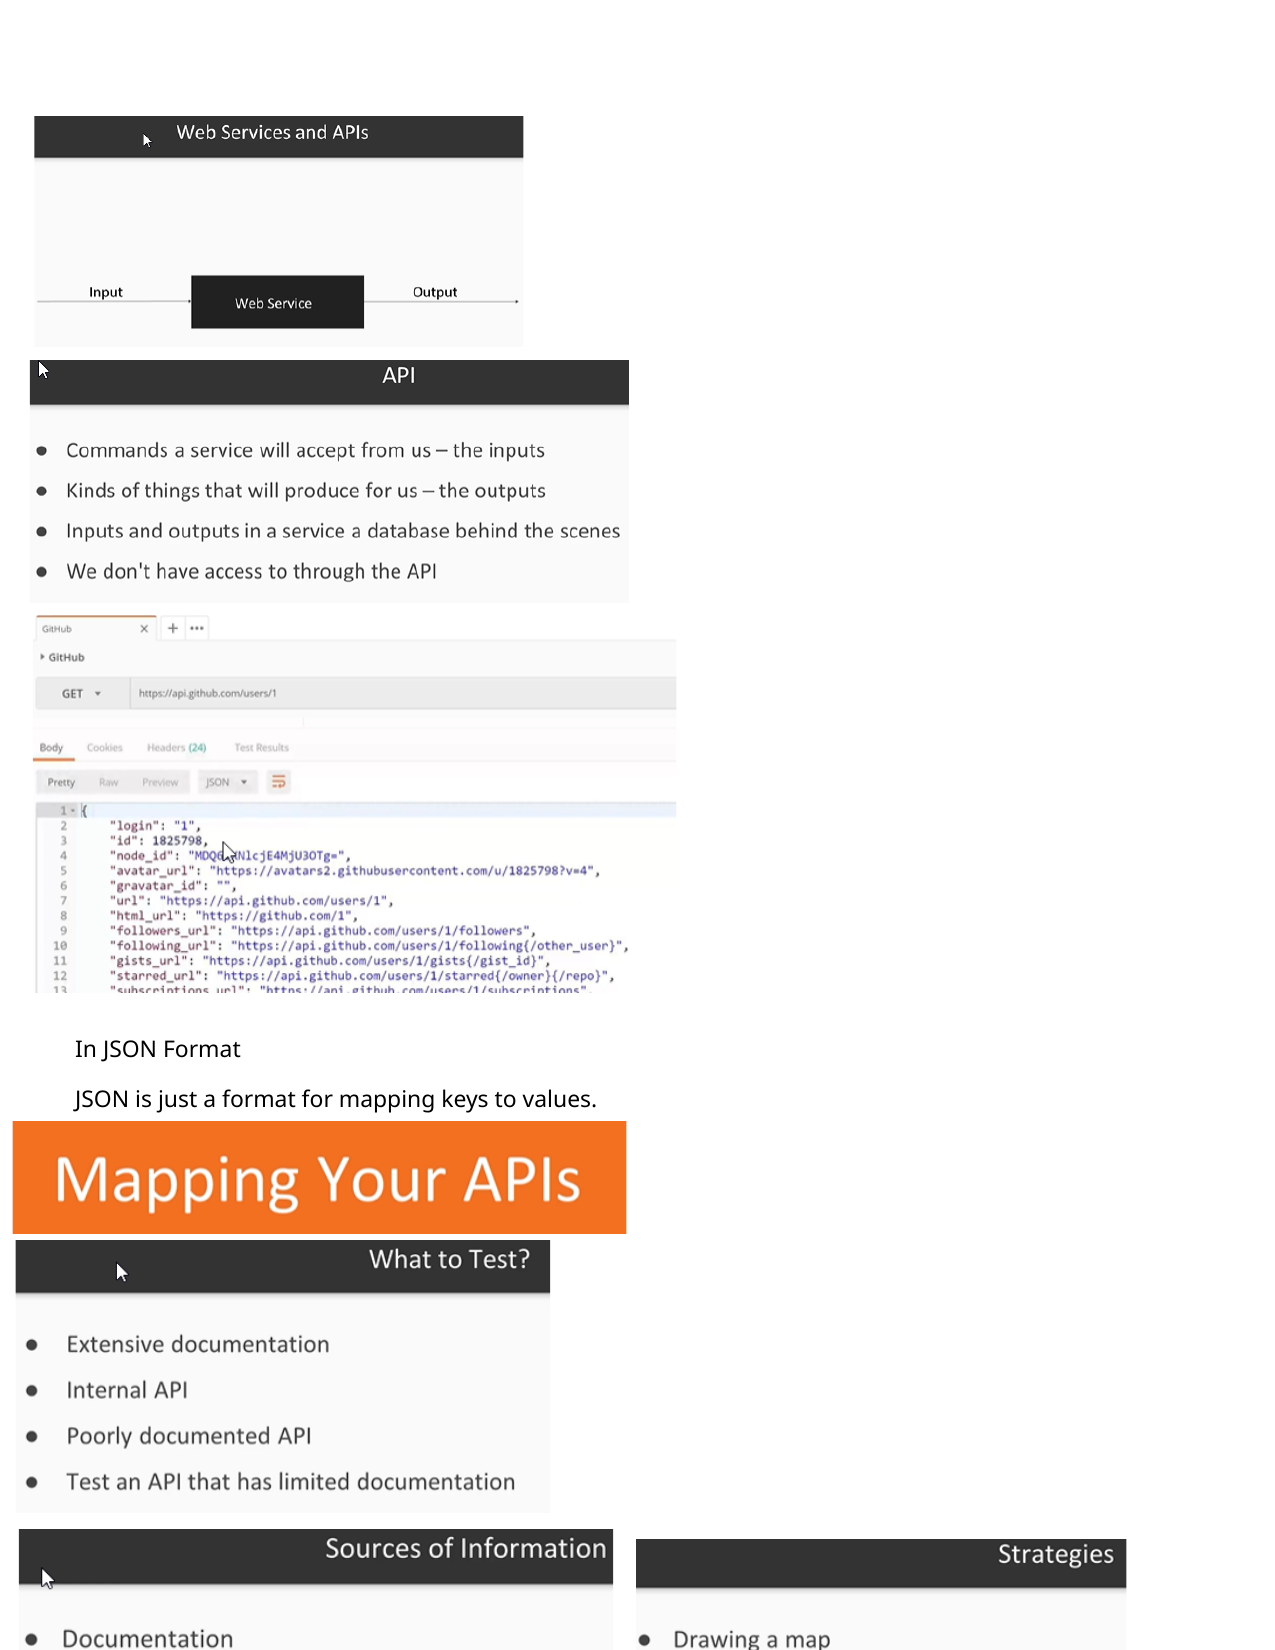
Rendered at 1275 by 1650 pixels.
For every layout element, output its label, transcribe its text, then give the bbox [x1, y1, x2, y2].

picture [29, 360, 629, 603]
picture [34, 116, 524, 347]
picture [636, 1539, 1127, 1650]
picture [15, 1240, 550, 1513]
picture [12, 1121, 627, 1234]
text In JSON Format [75, 1033, 1200, 1064]
text JSON is just a format for mapping keys to values. [75, 1083, 1200, 1114]
picture [32, 615, 677, 993]
picture [18, 1529, 614, 1650]
